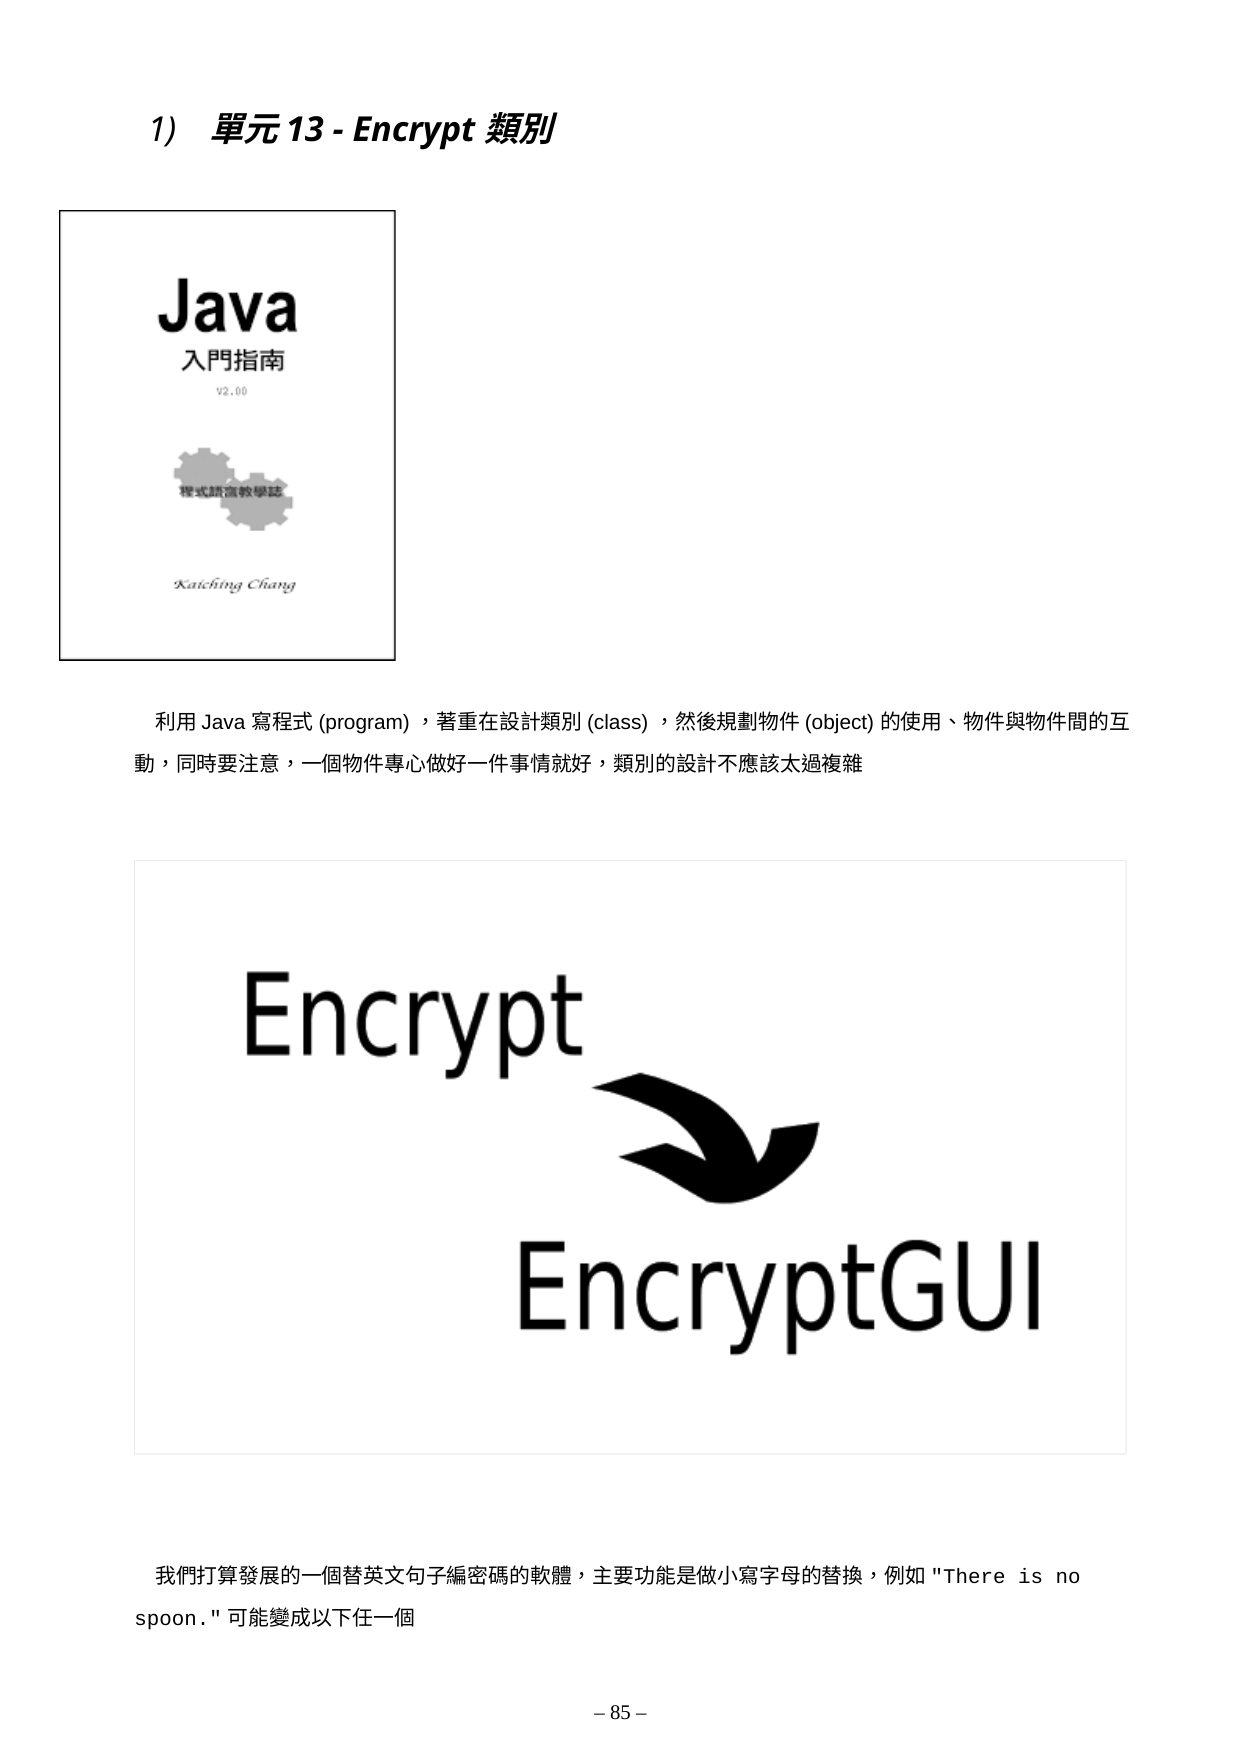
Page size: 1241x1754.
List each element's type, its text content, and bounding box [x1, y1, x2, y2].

text 利用 Java 寫程式 (program) ，著重在設計類別 (class) ，然後規劃物件 (object) 的使用、物件與物件間的互動，同時要注意，一個物件專心做好一件事情就好，類別的設計不應該太過複雜 [134, 700, 1150, 783]
picture [59, 210, 396, 661]
text 我們打算發展的一個替英文句子編密碼的軟體，主要功能是做小寫字母的替換，例如 "There is no spoon." 可能變成以下任一個 [134, 1554, 1150, 1637]
picture [130, 856, 1131, 1459]
subtitle 單元 13 - Encrypt 類別 [142, 85, 1181, 169]
